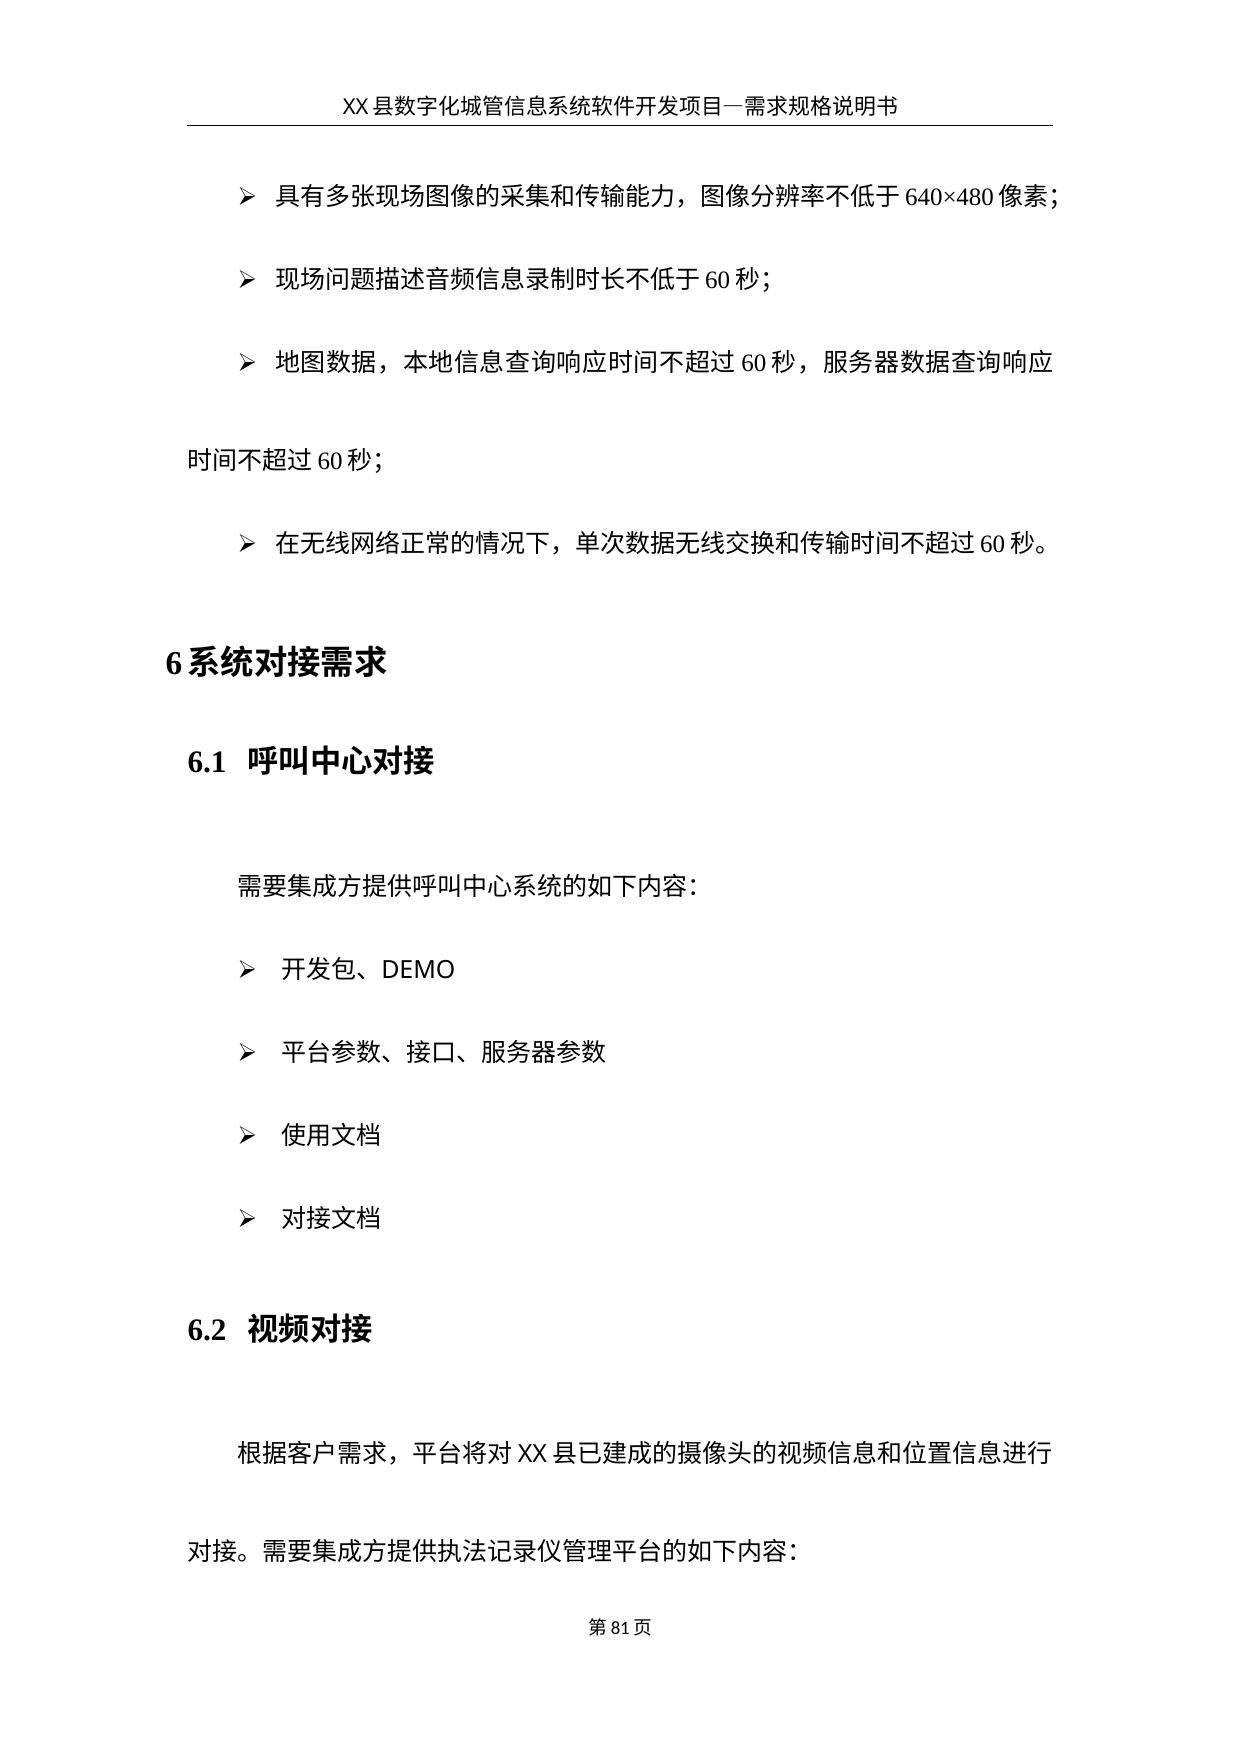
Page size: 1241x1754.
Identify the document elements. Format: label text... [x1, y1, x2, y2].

subtitle 系统对接需求 [165, 627, 1053, 692]
list 具有多张现场图像的采集和传输能力，图像分辨率不低于640×480像素； [187, 162, 1053, 227]
list 开发包、DEMO [237, 935, 1053, 1000]
text 根据客户需求，平台将对XX县已建成的摄像头的视频信息和位置信息进行对接。需要集成方提供执法记录仪管理平台的如下内容： [187, 1419, 1053, 1582]
list 地图数据，本地信息查询响应时间不超过60秒，服务器数据查询响应时间不超过60秒； [187, 328, 1053, 491]
subtitle 呼叫中心对接 [187, 727, 1053, 792]
list 现场问题描述音频信息录制时长不低于60秒； [187, 245, 1053, 310]
subtitle 视频对接 [187, 1294, 1053, 1359]
list 平台参数、接口、服务器参数 [237, 1018, 1053, 1083]
text 需要集成方提供呼叫中心系统的如下内容： [187, 852, 1053, 917]
list 使用文档 [237, 1101, 1053, 1166]
list 在无线网络正常的情况下，单次数据无线交换和传输时间不超过60秒。 [187, 509, 1053, 574]
list 对接文档 [237, 1184, 1053, 1249]
